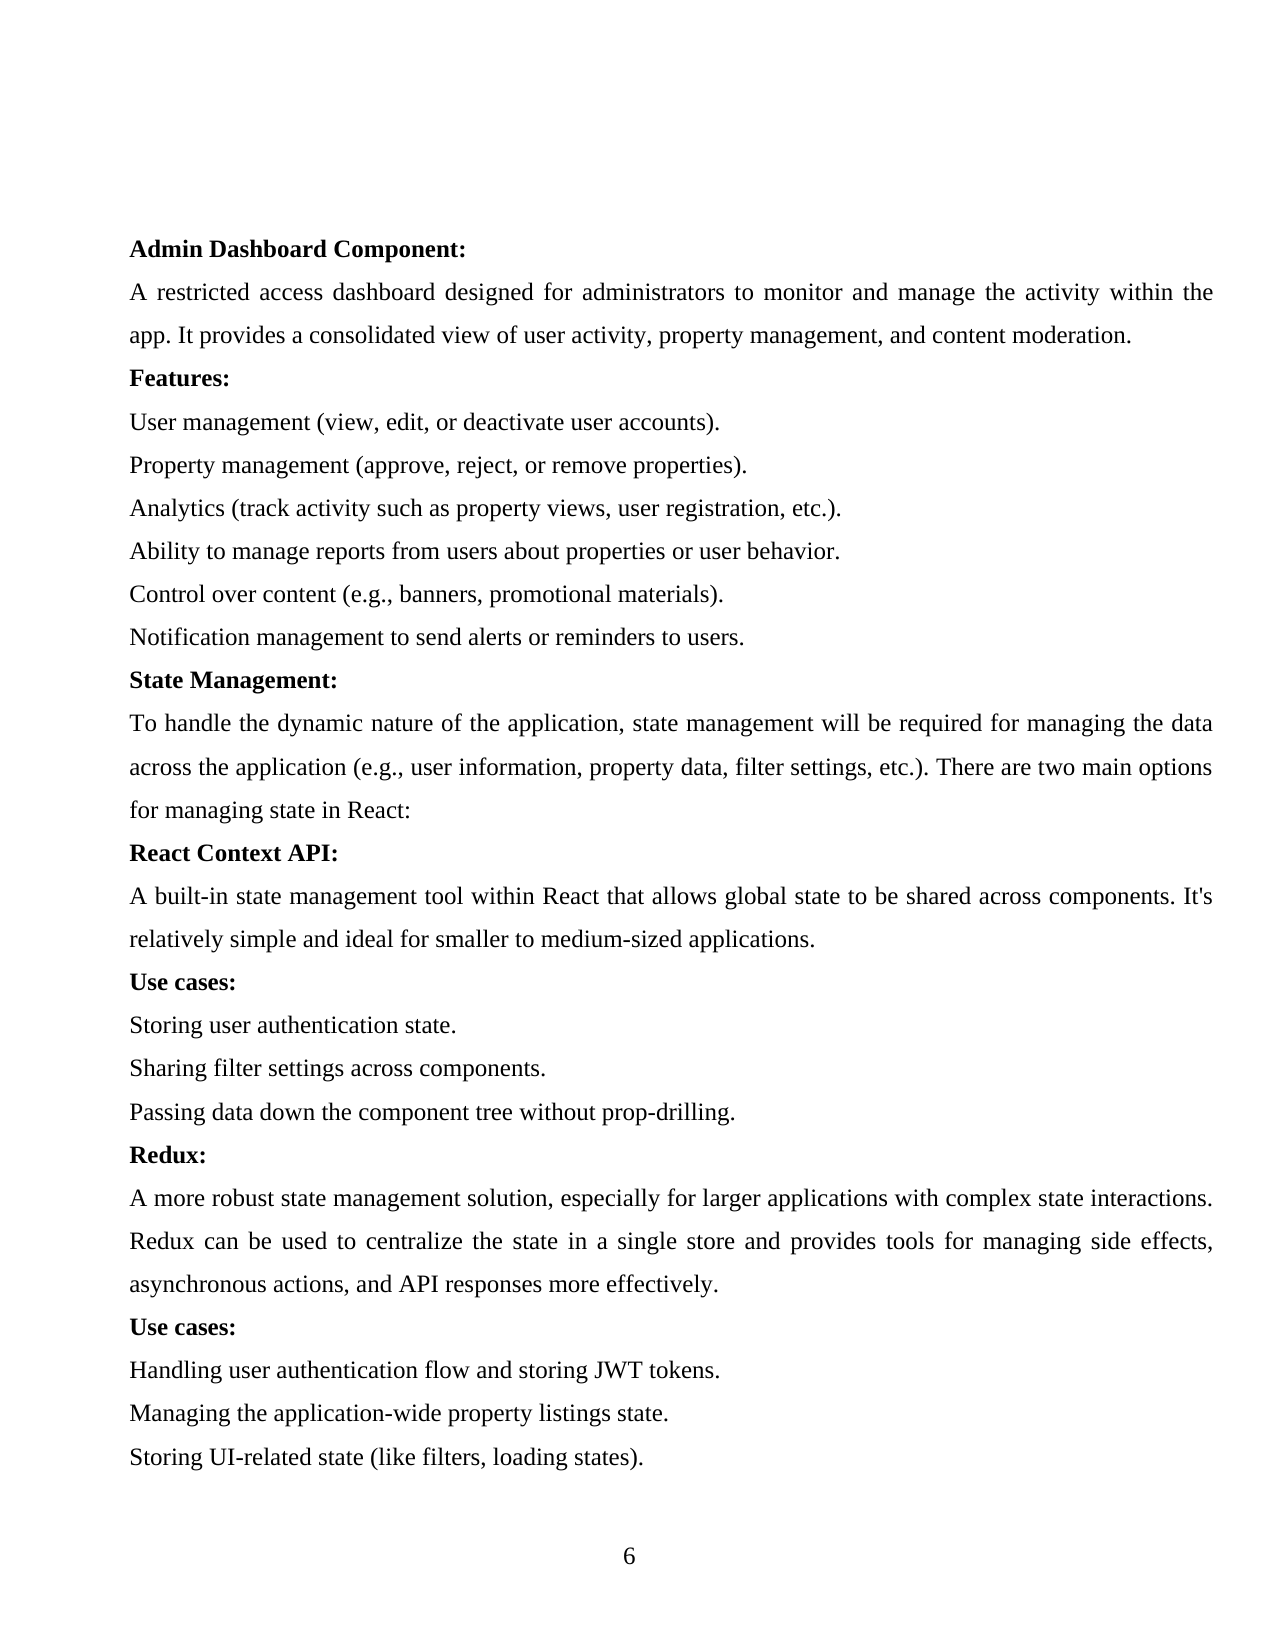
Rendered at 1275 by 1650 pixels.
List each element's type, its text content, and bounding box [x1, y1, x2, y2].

text Features: [129, 363, 1214, 392]
text Use cases: [129, 967, 1214, 996]
text Managing the application-wide property listings state. [129, 1398, 1214, 1427]
text A more robust state management solution, especially for larger applications with complex state interactions. Redux can be used to centralize the state in a single store and provides tools for managing side effects, asynchronous actions, and API responses more effectively. [129, 1183, 1214, 1298]
text Sharing filter settings across components. [129, 1053, 1214, 1082]
text Ability to manage reports from users about properties or user behavior. [129, 536, 1214, 565]
text React Context API: [129, 838, 1214, 867]
text To handle the dynamic nature of the application, state management will be required for managing the data across the application (e.g., user information, property data, filter settings, etc.). There are two main options for managing state in React: [129, 708, 1214, 823]
text A restricted access dashboard designed for administrators to monitor and manage the activity within the app. It provides a consolidated view of user activity, property management, and content moderation. [129, 277, 1214, 349]
text Passing data down the component tree without prop-drilling. [129, 1097, 1214, 1125]
text Storing user authentication state. [129, 1010, 1214, 1039]
text Redux: [129, 1140, 1214, 1168]
text Handling user authentication flow and storing JWT tokens. [129, 1355, 1214, 1384]
text User management (view, edit, or deactivate user accounts). [129, 407, 1214, 435]
text Use cases: [129, 1312, 1214, 1341]
text Admin Dashboard Component: [129, 234, 1214, 263]
text Storing UI-related state (like filters, loading states). [129, 1442, 1214, 1470]
text State Management: [129, 665, 1214, 694]
text Analytics (track activity such as property views, user registration, etc.). [129, 493, 1214, 522]
text A built-in state management tool within React that allows global state to be shared across components. It's relatively simple and ideal for smaller to medium-sized applications. [129, 881, 1214, 953]
text Property management (approve, reject, or remove properties). [129, 450, 1214, 478]
text Control over content (e.g., banners, promotional materials). [129, 579, 1214, 608]
text Notification management to send alerts or reminders to users. [129, 622, 1214, 651]
